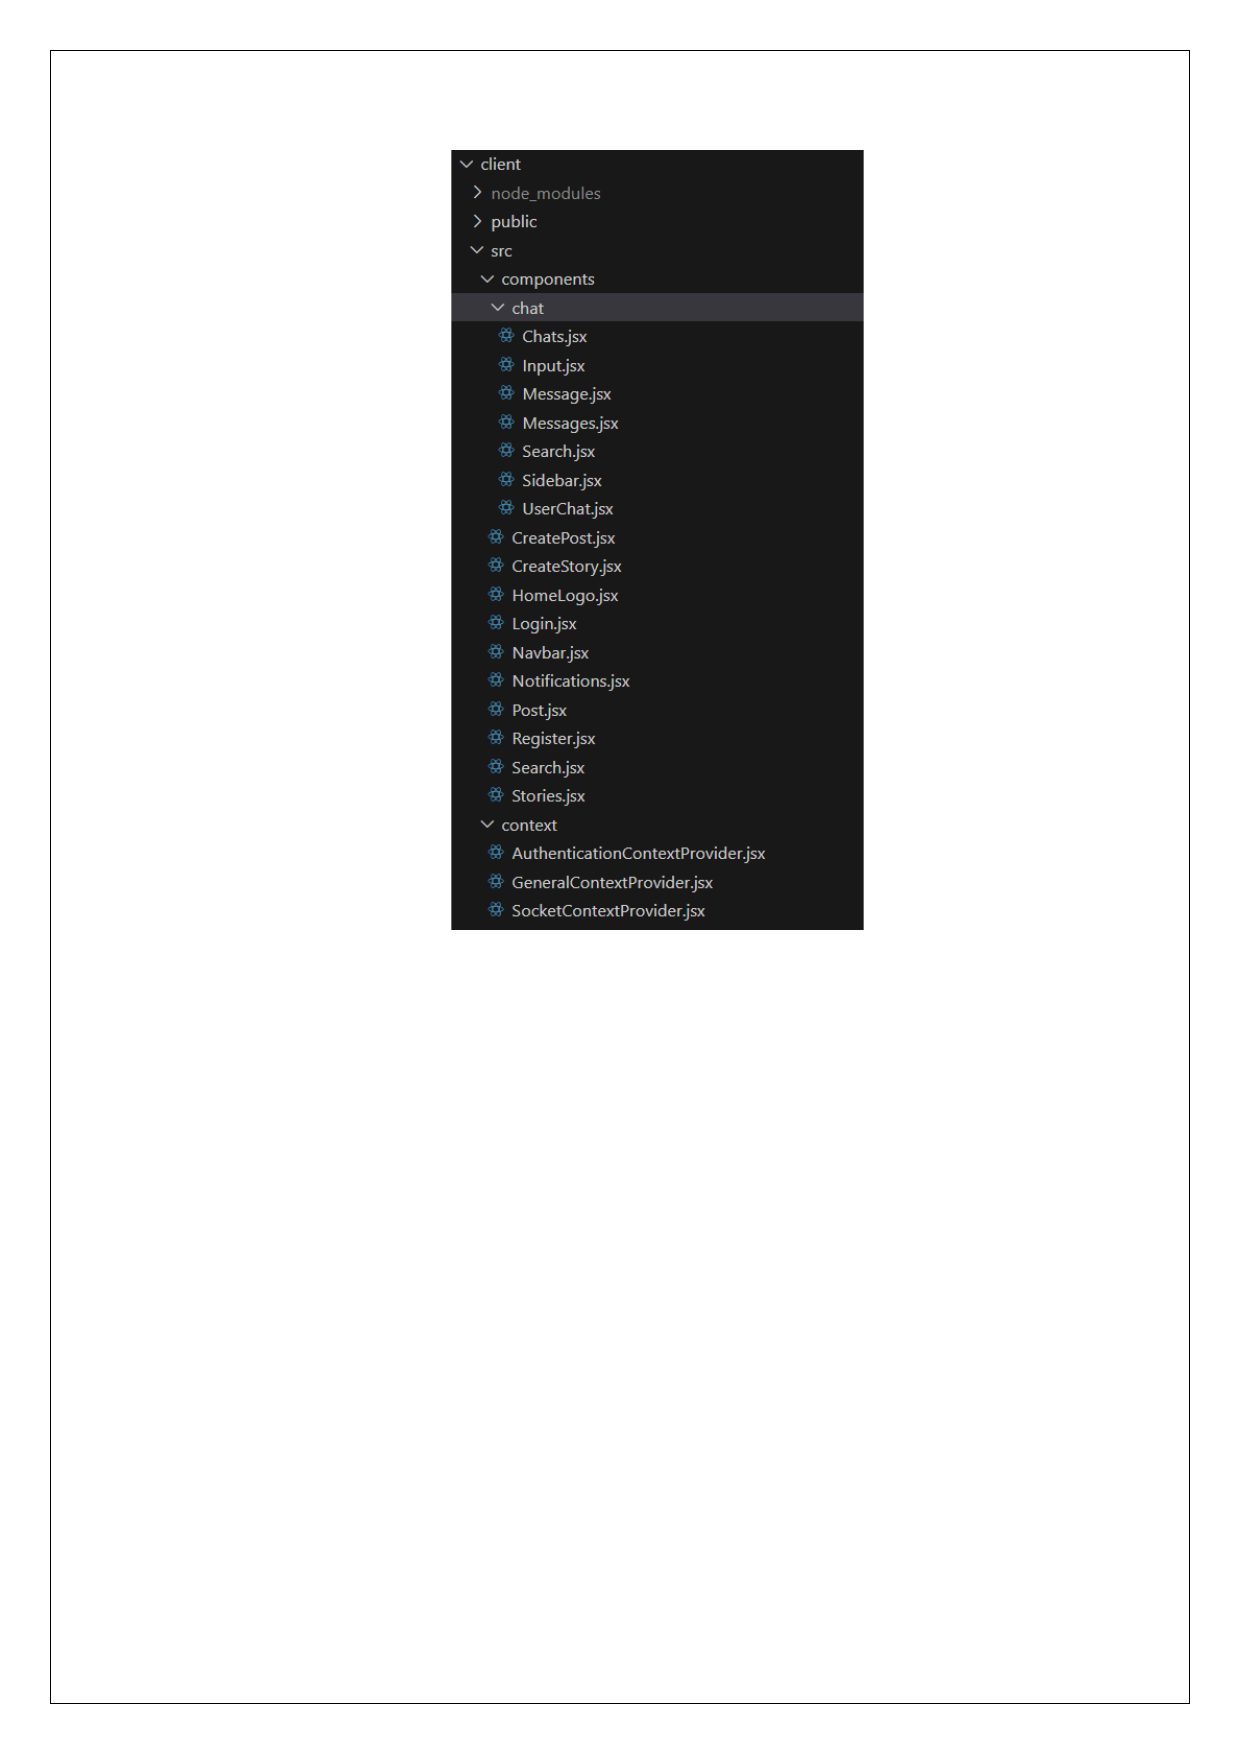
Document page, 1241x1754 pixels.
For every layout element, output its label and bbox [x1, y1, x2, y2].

picture [451, 150, 864, 930]
